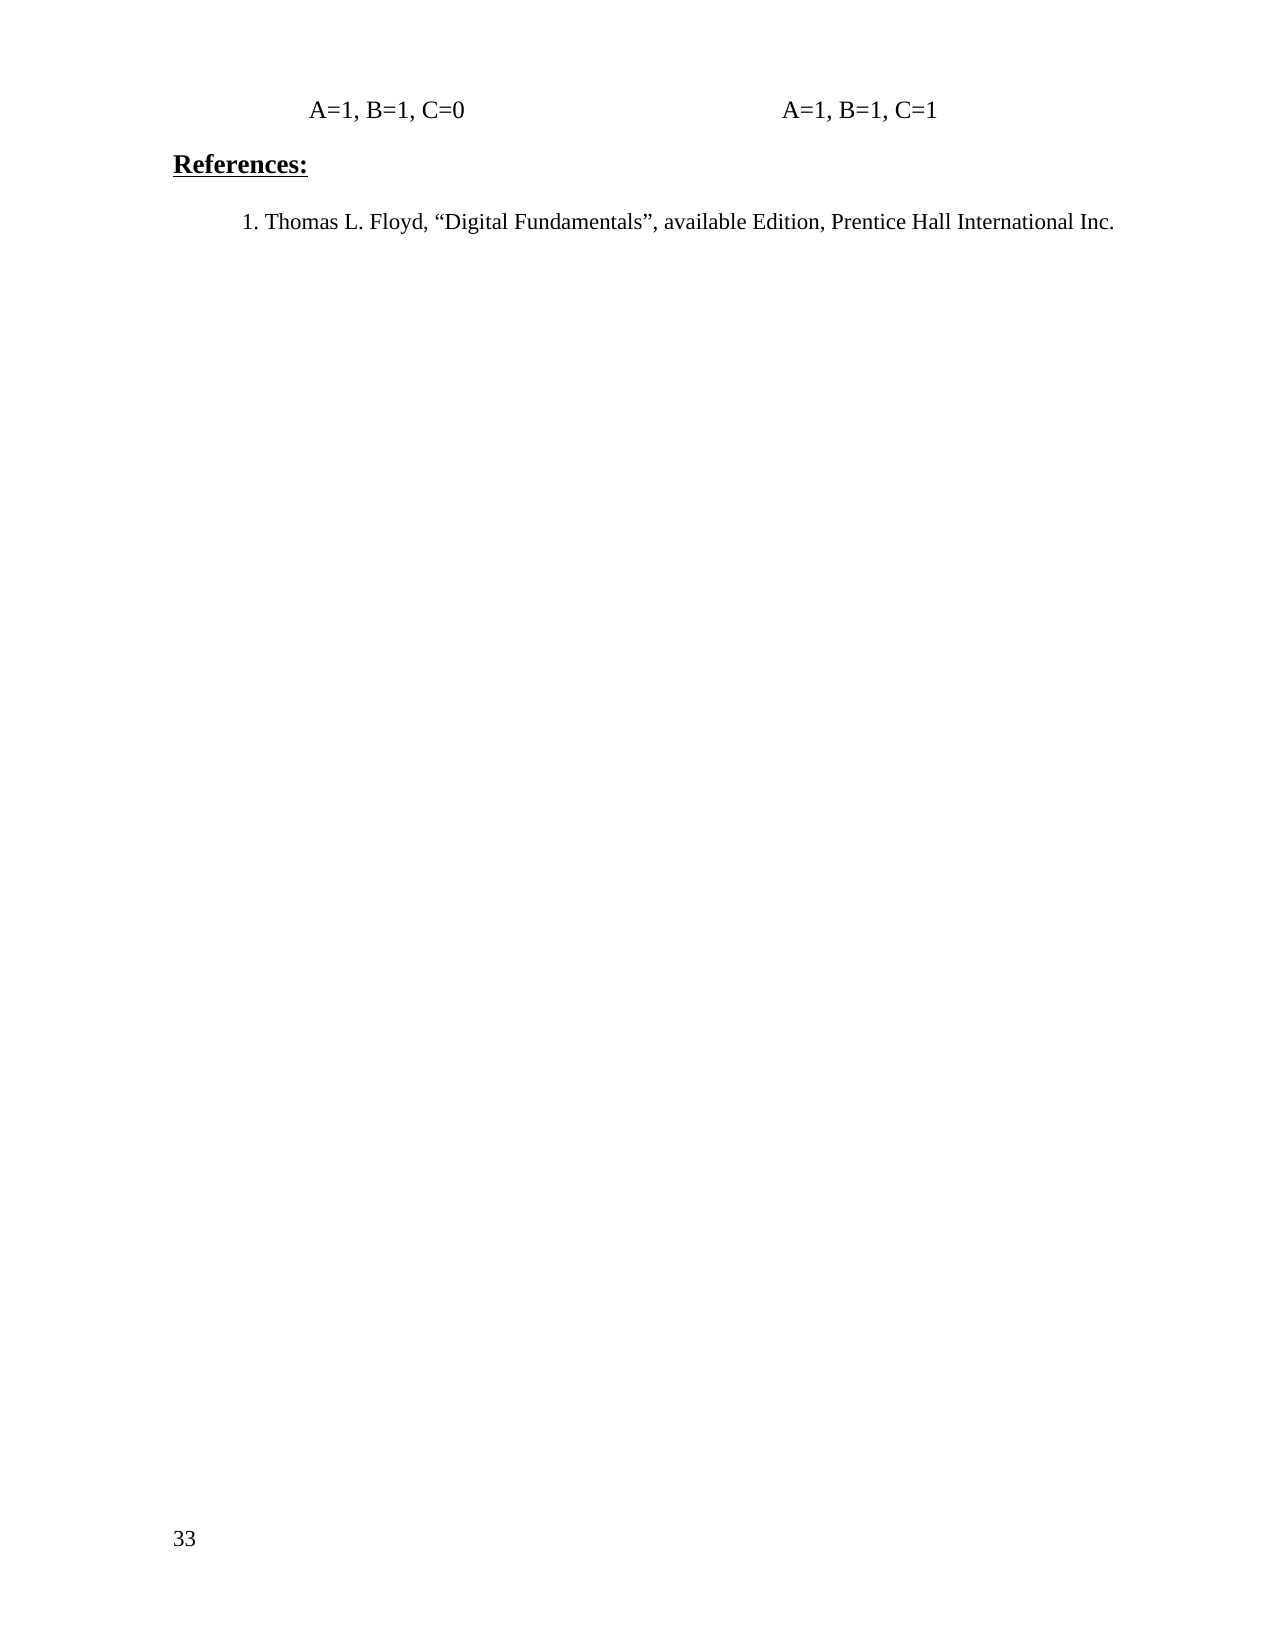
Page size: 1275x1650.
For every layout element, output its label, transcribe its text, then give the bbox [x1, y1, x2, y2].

subtitle References: [173, 148, 1158, 180]
text A=1, B=1, C=0 A=1, B=1, C=1 [187, 99, 1059, 124]
text 1. Thomas L. Floyd, “Digital Fundamentals”, available Edition, Prentice Hall International Inc. [242, 208, 1158, 235]
